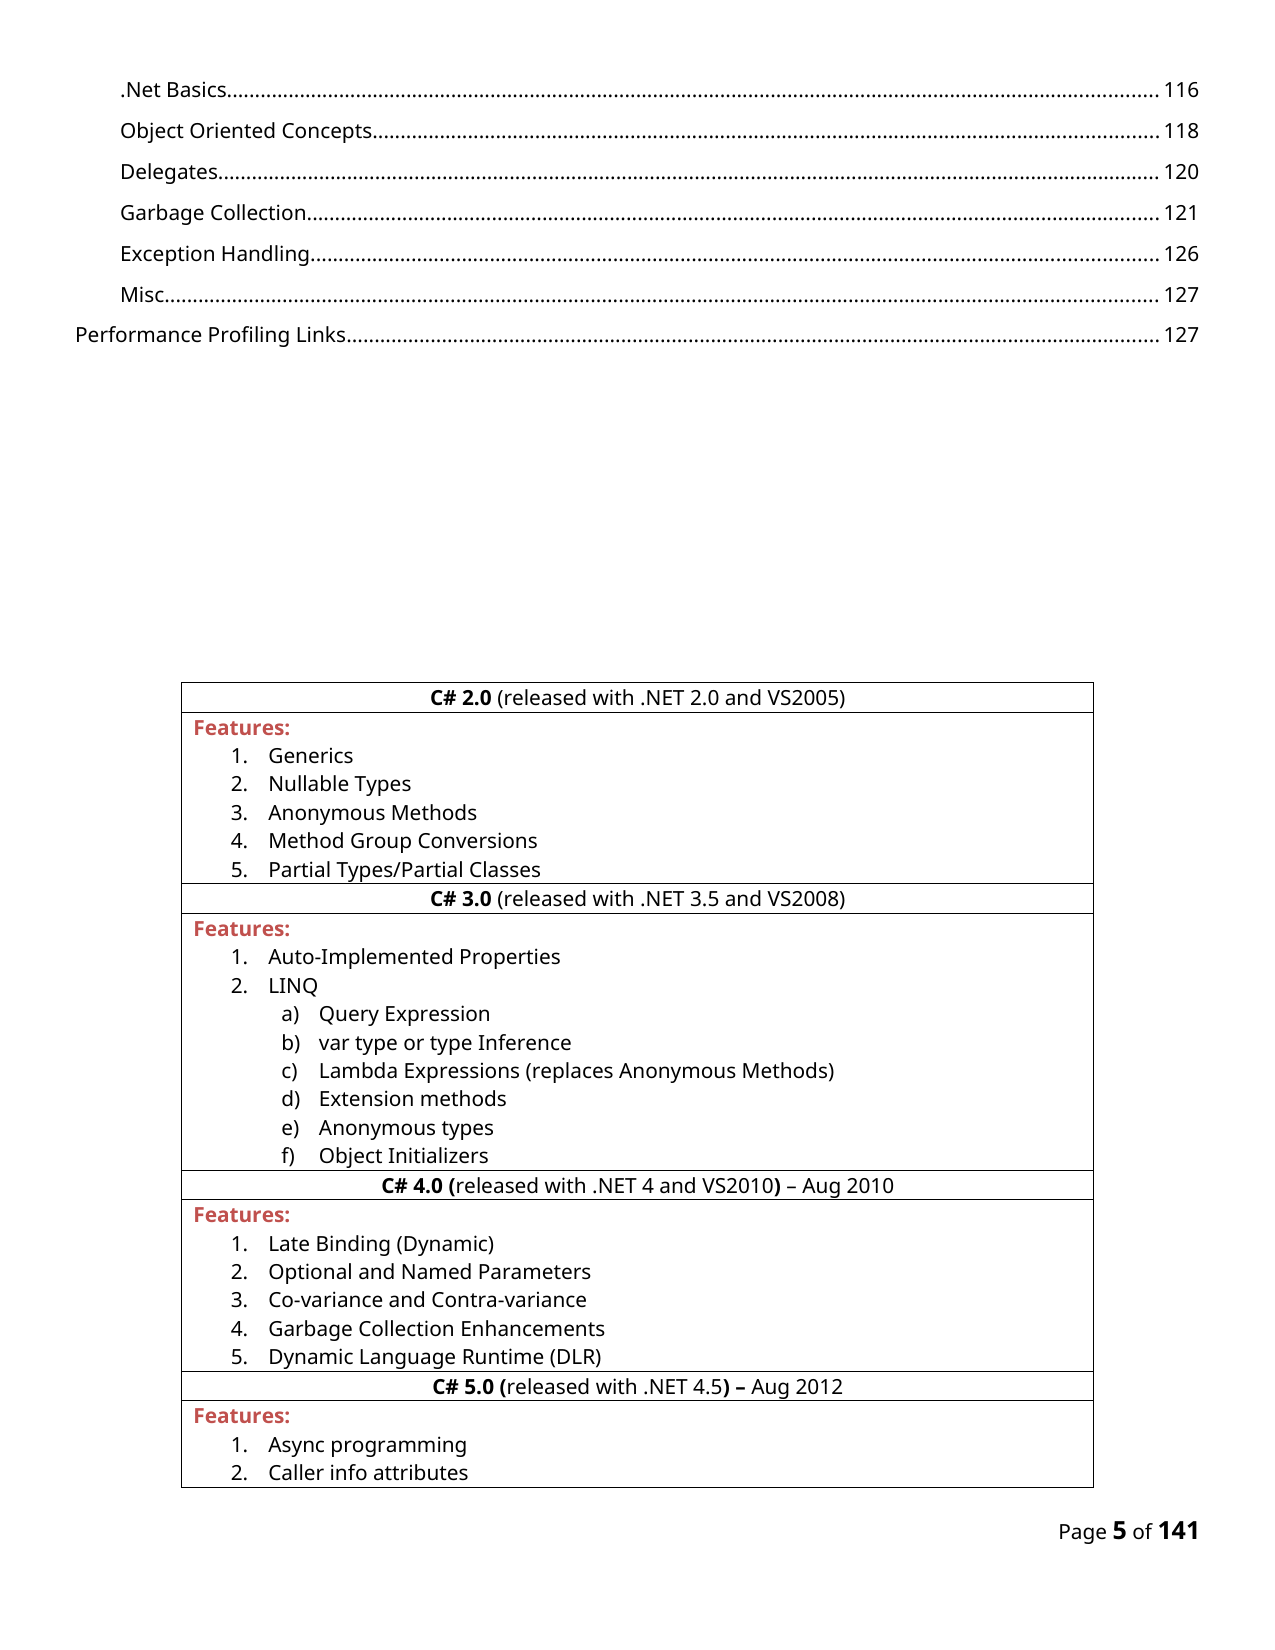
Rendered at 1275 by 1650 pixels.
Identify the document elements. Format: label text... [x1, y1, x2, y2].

table_cell Features: Auto-Implemented Properties LINQ Query Expression var type or type Inference Lambda Expressions (replaces Anonymous Methods) Extension methods Anonymous types Object Initializers [182, 914, 1093, 1170]
text Performance Profiling Links 127 [75, 321, 1200, 349]
text Garbage Collection 121 [120, 198, 1200, 226]
table_cell C# 5.0 (released with .NET 4.5) – Aug 2012 [182, 1372, 1093, 1400]
text Delegates 120 [120, 157, 1200, 185]
text .Net Basics 116 [120, 75, 1200, 103]
text Object Oriented Concepts 118 [120, 116, 1200, 144]
text Exception Handling 126 [120, 239, 1200, 267]
table_header C# 2.0 (released with .NET 2.0 and VS2005) [182, 683, 1093, 712]
table_cell Features: Generics Nullable Types Anonymous Methods Method Group Conversions Partial Types/Partial Classes [182, 713, 1093, 883]
table_cell Features: Late Binding (Dynamic) Optional and Named Parameters Co-variance and Contra-variance Garbage Collection Enhancements Dynamic Language Runtime (DLR) [182, 1200, 1093, 1371]
table_cell Features: Async programming Caller info attributes [182, 1401, 1093, 1487]
table_cell C# 3.0 (released with .NET 3.5 and VS2008) [182, 884, 1093, 913]
table_cell C# 4.0 (released with .NET 4 and VS2010) – Aug 2010 [182, 1171, 1093, 1199]
text Misc 127 [120, 280, 1200, 308]
